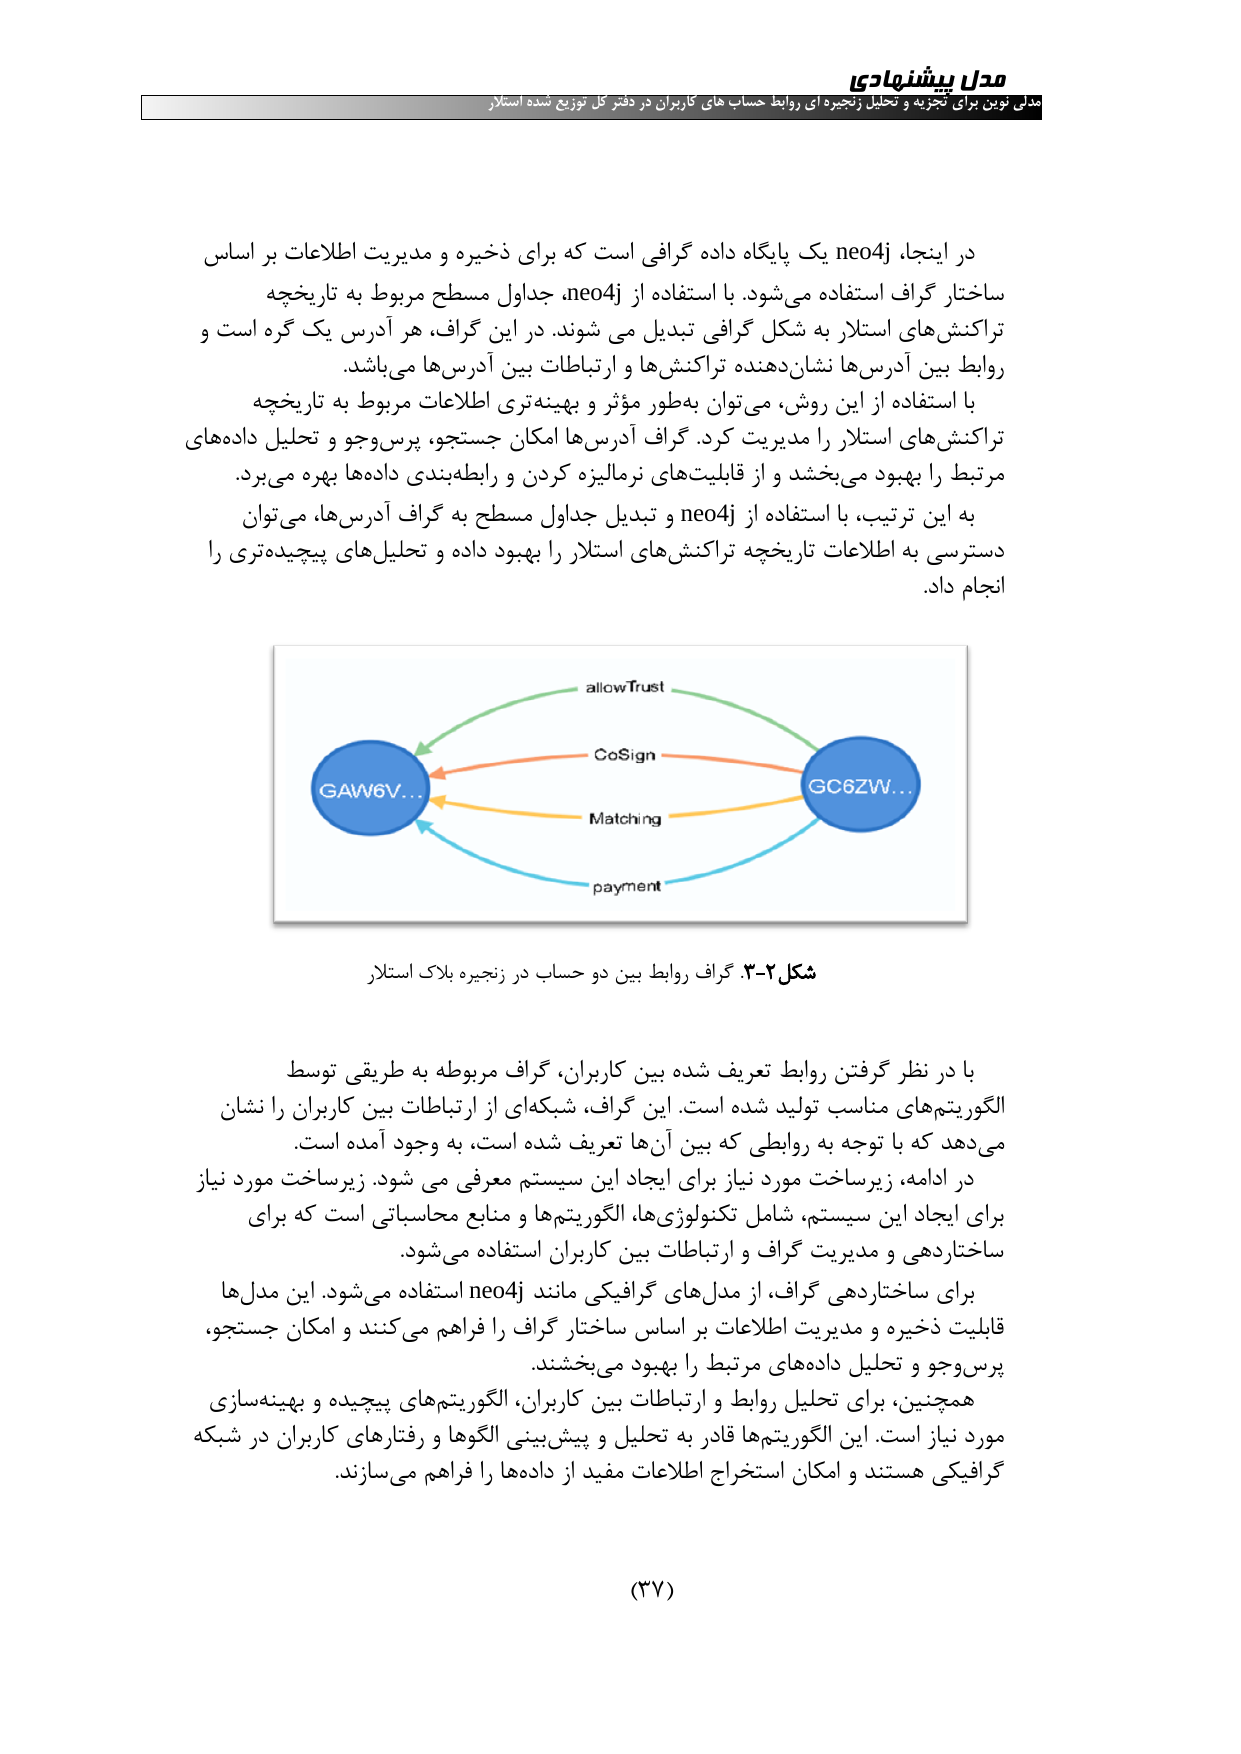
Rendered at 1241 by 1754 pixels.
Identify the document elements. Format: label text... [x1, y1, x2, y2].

text برای ساختاردهی گراف، از مدل‌های گرافیکی مانند neo4j استفاده می‌شود. این مدل‌ها قابلیت ذخیره و مدیریت اطلاعات بر اساس ساختار گراف را فراهم می‌کنند و امکان جستجو، پرس‌وجو و تحلیل داده‌های مرتبط را بهبود می‌بخشند. [177, 1275, 1004, 1380]
text در اینجا، neo4j یک پایگاه داده گرافی است که برای ذخیره و مدیریت اطلاعات بر اساس ساختار گراف استفاده می‌شود. با استفاده از neo4j، جداول مسطح مربوط به تاریخچه تراکنش‌های استلار به شکل گرافی تبدیل می شوند. در این گراف، هر آدرس یک گره است و روابط بین آدرس‌ها نشان‌دهنده تراکنش‌ها و ارتباطات بین آدرس‌ها می‌باشد. [177, 236, 1004, 382]
text با استفاده از این روش، می‌توان به‌طور مؤثر و بهینه‌تری اطلاعات مربوط به تاریخچه تراکنش‌های استلار را مدیریت کرد. گراف آدرس‌ها امکان جستجو، پرس‌وجو و تحلیل داده‌های مرتبط را بهبود می‌بخشد و از قابلیت‌های نرمالیزه کردن و رابطه‌بندی داده‌ها بهره می‌برد. [177, 389, 1004, 491]
text همچنین، برای تحلیل روابط و ارتباطات بین کاربران، الگوریتم‌های پیچیده و بهینه‌سازی مورد نیاز است. این الگوریتم‌ها قادر به تحلیل و پیش‌بینی الگوها و رفتارهای کاربران در شبکه گرافیکی هستند و امکان استخراج اطلاعات مفید از داده‌ها را فراهم می‌سازند. [177, 1387, 1004, 1489]
picture [263, 638, 977, 936]
text در ادامه، زیرساخت مورد نیاز برای ایجاد این سیستم معرفی می شود. زیرساخت مورد نیاز برای ایجاد این سیستم، شامل تکنولوژی‌ها، الگوریتم‌ها و منابع محاسباتی است که برای ساختاردهی و مدیریت گراف و ارتباطات بین کاربران استفاده می‌شود. [177, 1166, 1004, 1268]
text با در نظر گرفتن روابط تعریف شده بین کاربران، گراف مربوطه به طریقی توسط الگوریتم‌های مناسب تولید شده است. این گراف، شبکه‌ای از ارتباطات بین کاربران را نشان می‌دهد که با توجه به روابطی که بین آن‌ها تعریف شده است، به وجود آمده است. [177, 1058, 1004, 1159]
text به این ترتیب، با استفاده از neo4j و تبدیل جداول مسطح به گراف آدرس‌ها، می‌توان دسترسی به اطلاعات تاریخچه تراکنش‌های استلار را بهبود داده و تحلیل‌های پیچیده‌تری را انجام داد. [177, 498, 1004, 603]
list شکل2-3. گراف روابط بین دو حساب در زنجیره بلاک استلار [177, 962, 1004, 983]
